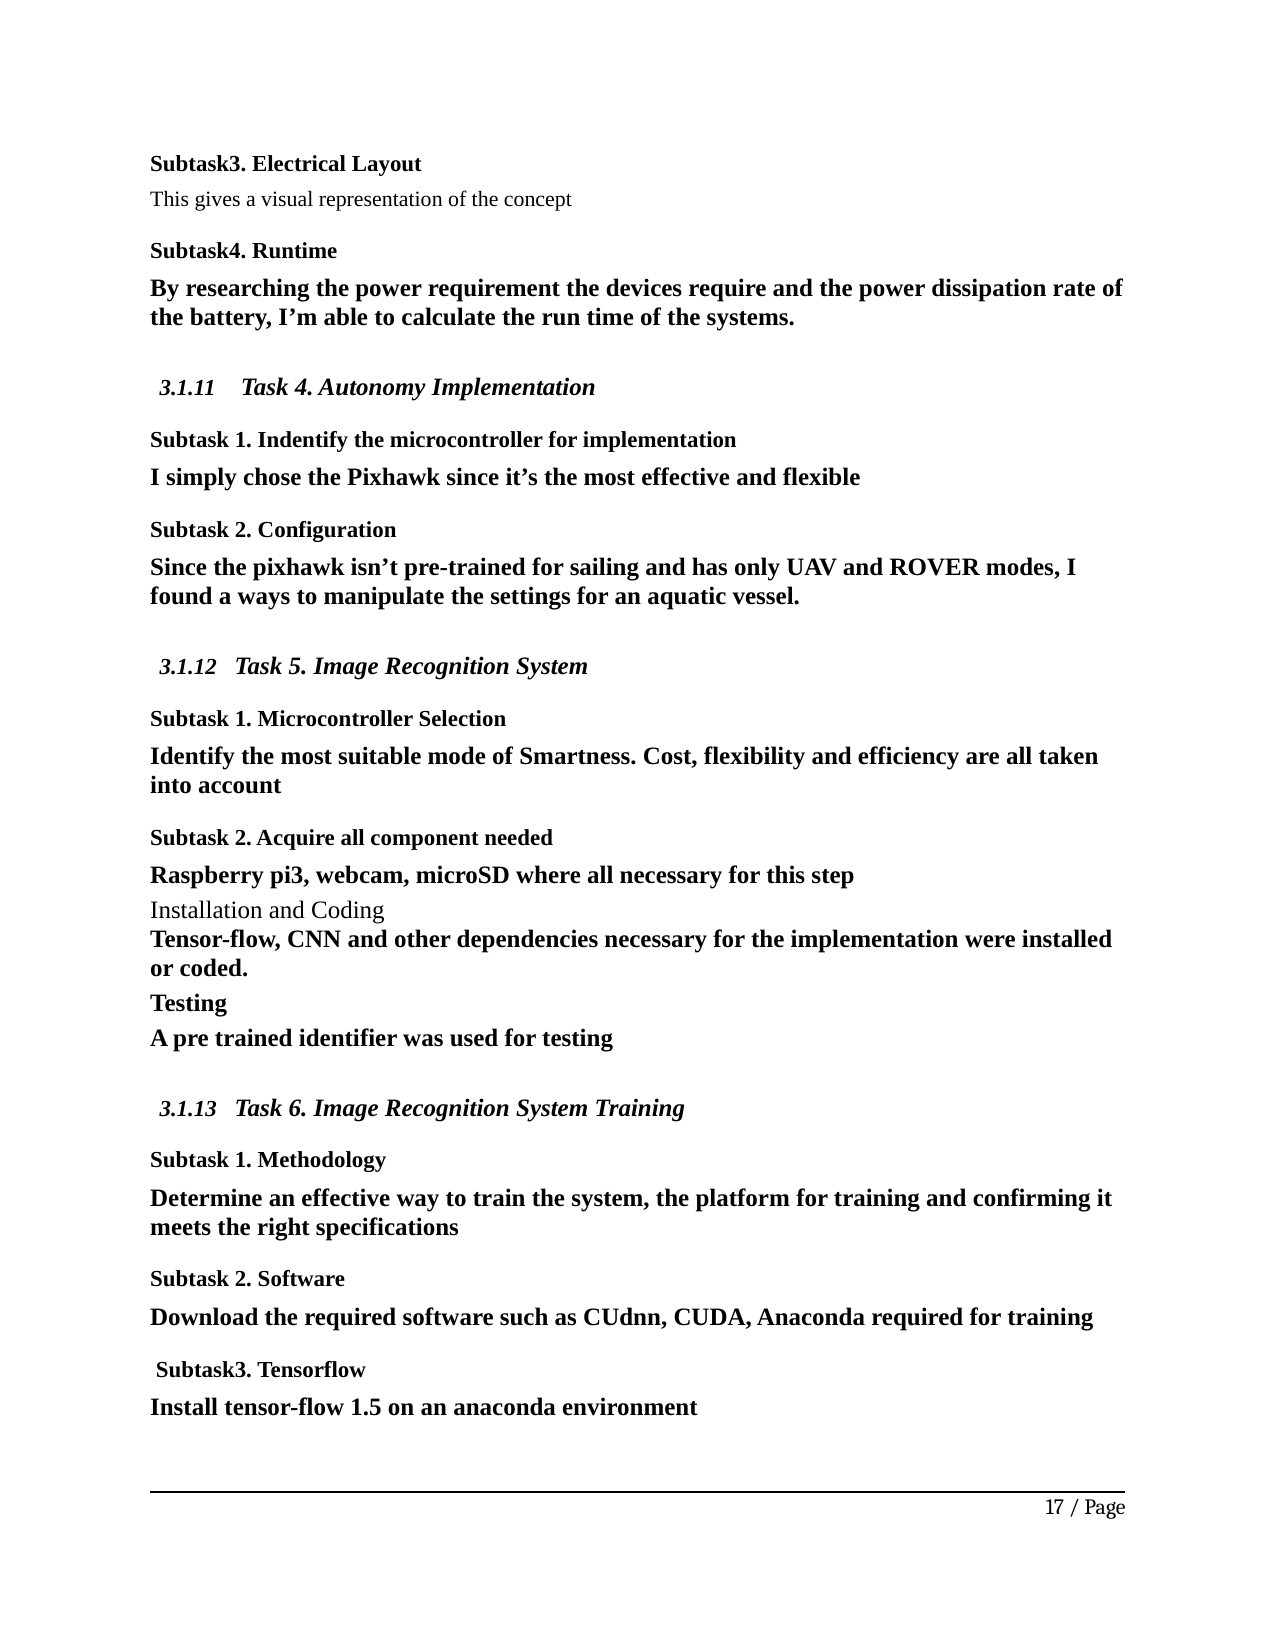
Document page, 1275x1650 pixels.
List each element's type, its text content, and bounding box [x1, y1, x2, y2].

subtitle Subtask 1. Methodology [150, 1146, 1125, 1173]
text Installation and Coding [150, 895, 1125, 924]
text Raspberry pi3, webcam, microSD where all necessary for this step [150, 860, 1125, 889]
text Since the pixhawk isn’t pre-trained for sailing and has only UAV and ROVER modes, I found a ways to manipulate the settings for an aquatic vessel. [150, 552, 1125, 610]
subtitle Subtask4. Runtime [150, 237, 1125, 263]
subtitle Task 5. Image Recognition System [159, 651, 1125, 680]
text Download the required software such as CUdnn, CUDA, Anaconda required for training [150, 1302, 1125, 1331]
subtitle Task 4. Autonomy Implementation [159, 372, 1125, 401]
subtitle Subtask 1. Microcontroller Selection [150, 705, 1125, 731]
text This gives a visual representation of the concept [150, 186, 1125, 212]
text Identify the most suitable mode of Smartness. Cost, flexibility and efficiency are all taken into account [150, 741, 1125, 799]
subtitle Task 6. Image Recognition System Training [159, 1093, 1125, 1121]
text Testing [150, 988, 1125, 1016]
text By researching the power requirement the devices require and the power dissipation rate of the battery, I’m able to calculate the run time of the systems. [150, 273, 1125, 331]
text A pre trained identifier was used for testing [150, 1023, 1125, 1051]
subtitle Subtask 2. Configuration [150, 516, 1125, 542]
subtitle Subtask3. Tensorflow [150, 1356, 1125, 1382]
subtitle Subtask 2. Acquire all component needed [150, 824, 1125, 850]
text Tensor-flow, CNN and other dependencies necessary for the implementation were installed or coded. [150, 924, 1125, 981]
text Install tensor-flow 1.5 on an anaconda environment [150, 1392, 1125, 1421]
subtitle Subtask 2. Software [150, 1265, 1125, 1292]
subtitle Subtask3. Electrical Layout [150, 150, 1125, 176]
text Determine an effective way to train the system, the platform for training and confirming it meets the right specifications [150, 1183, 1125, 1240]
text I simply chose the Pixhawk since it’s the most effective and flexible [150, 462, 1125, 491]
subtitle Subtask 1. Indentify the microcontroller for implementation [150, 426, 1125, 452]
